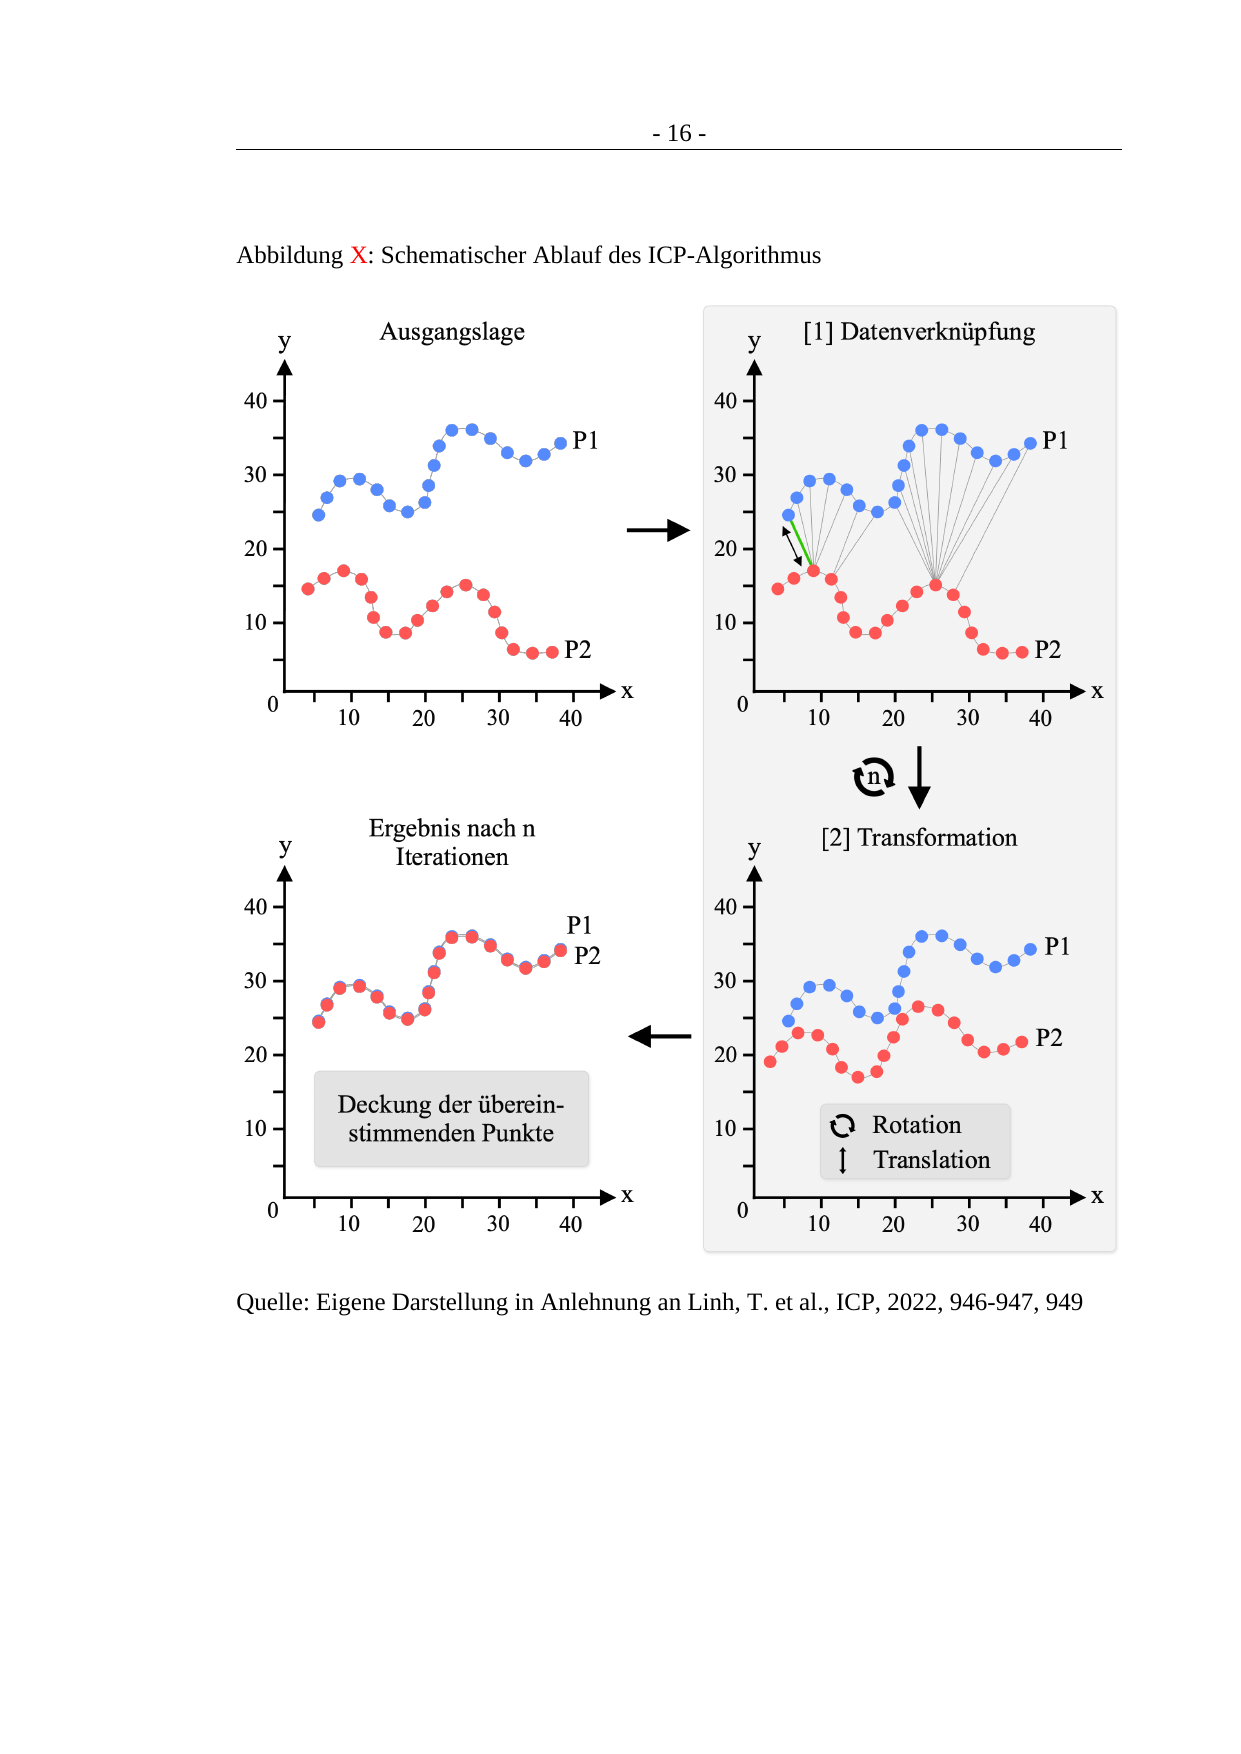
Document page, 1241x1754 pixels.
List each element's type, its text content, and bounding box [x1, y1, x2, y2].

text Quelle: Eigene Darstellung in Anlehnung an Linh, T. et al., ICP, 2022, 946-947, 949 [236, 1287, 1122, 1316]
text Abbildung X: Schematischer Ablauf des ICP-Algorithmus [236, 240, 1122, 269]
picture [236, 287, 1123, 1267]
